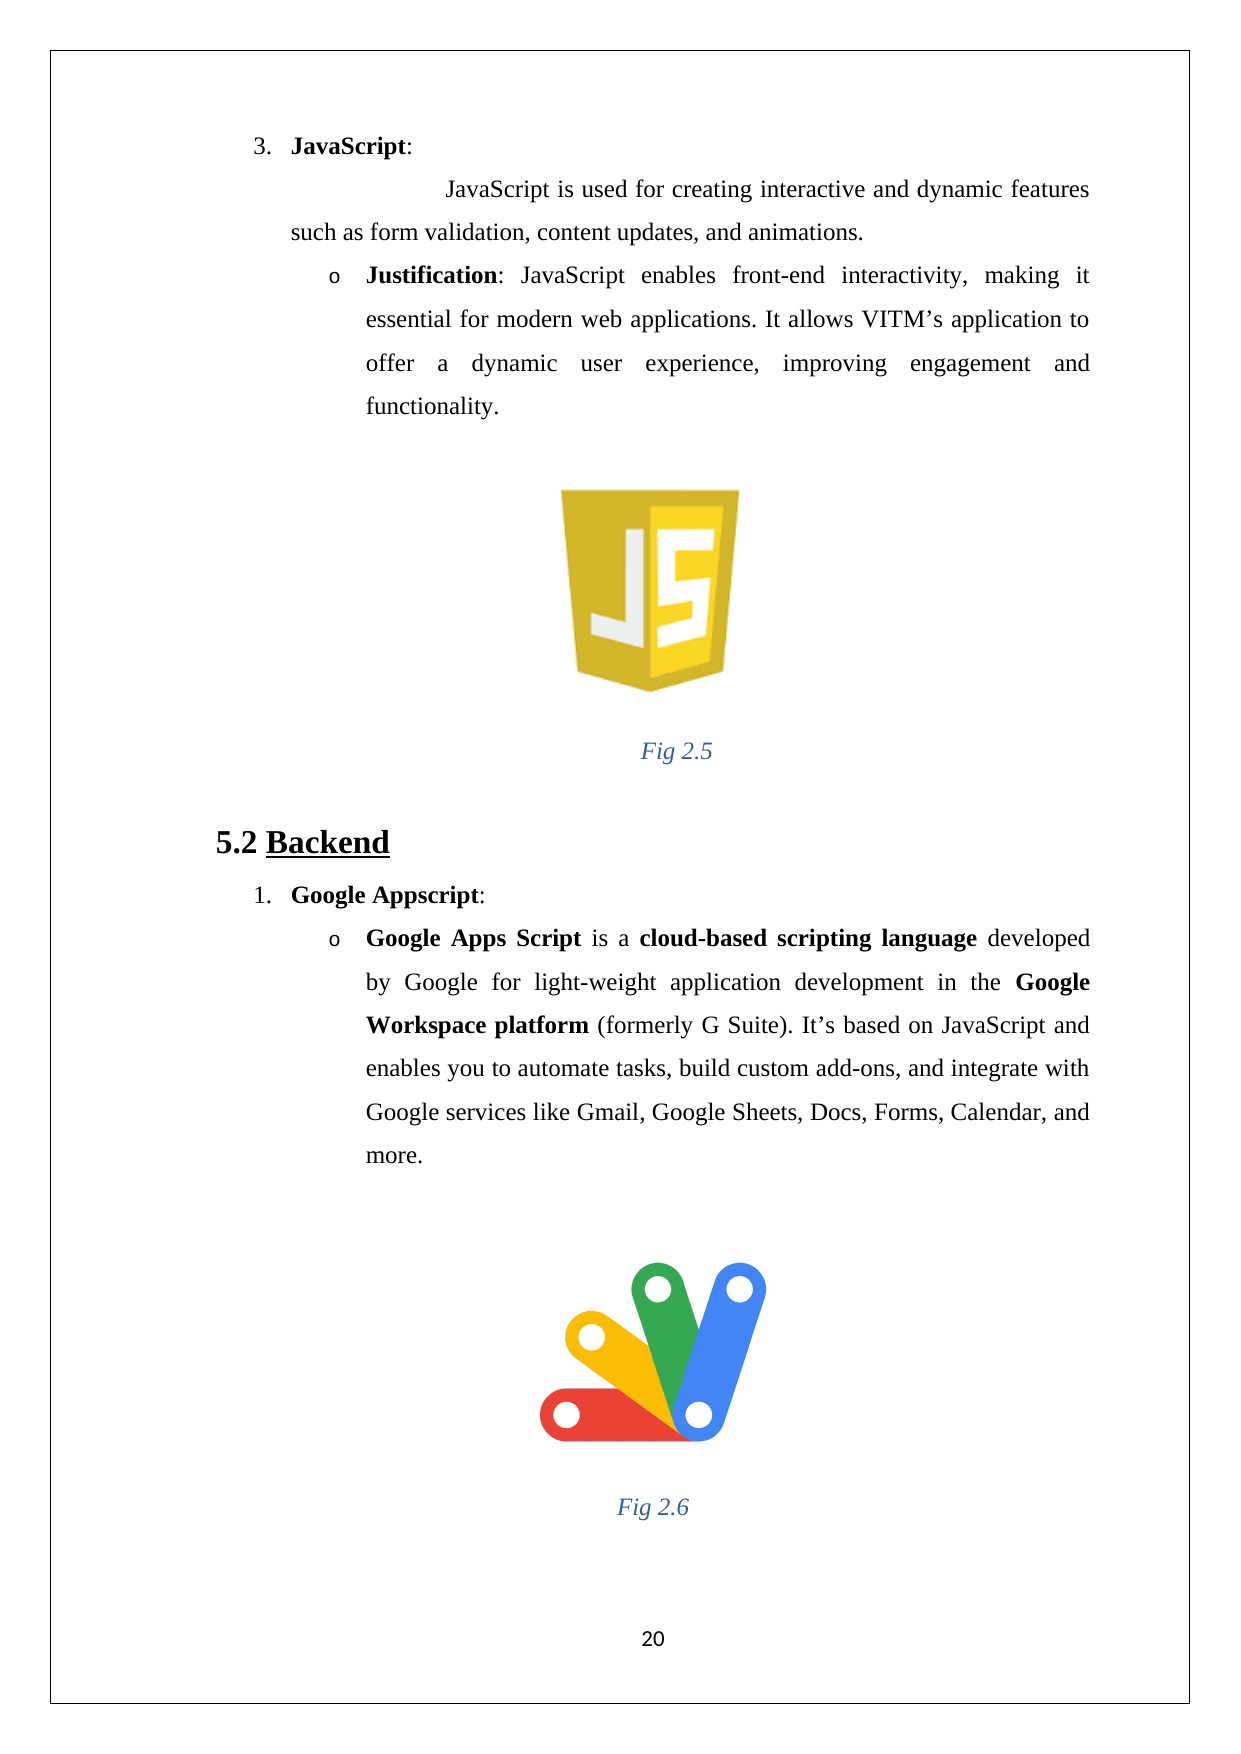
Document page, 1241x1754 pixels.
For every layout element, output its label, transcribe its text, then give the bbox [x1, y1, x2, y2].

list JavaScript: [253, 131, 1090, 160]
text 5.2 Backend [216, 823, 1090, 861]
text Fig 2.5 [216, 477, 1090, 765]
text Fig 2.6 [216, 1492, 1090, 1521]
list JavaScript is used for creating interactive and dynamic features such as form validation, content updates, and animations. [291, 174, 1090, 246]
picture [518, 476, 783, 708]
picture [526, 1225, 780, 1479]
list Google Apps Script is a cloud-based scripting language developed by Google for light-weight application development in the Google Workspace platform (formerly G Suite). It’s based on JavaScript and enables you to automate tasks, build custom add-ons, and integrate with Google services like Gmail, Google Sheets, Docs, Forms, Calendar, and more. [328, 923, 1090, 1168]
list Google Appscript: [253, 880, 1090, 909]
list Justification: JavaScript enables front-end interactivity, making it essential for modern web applications. It allows VITM’s application to offer a dynamic user experience, improving engagement and functionality. [328, 261, 1090, 419]
